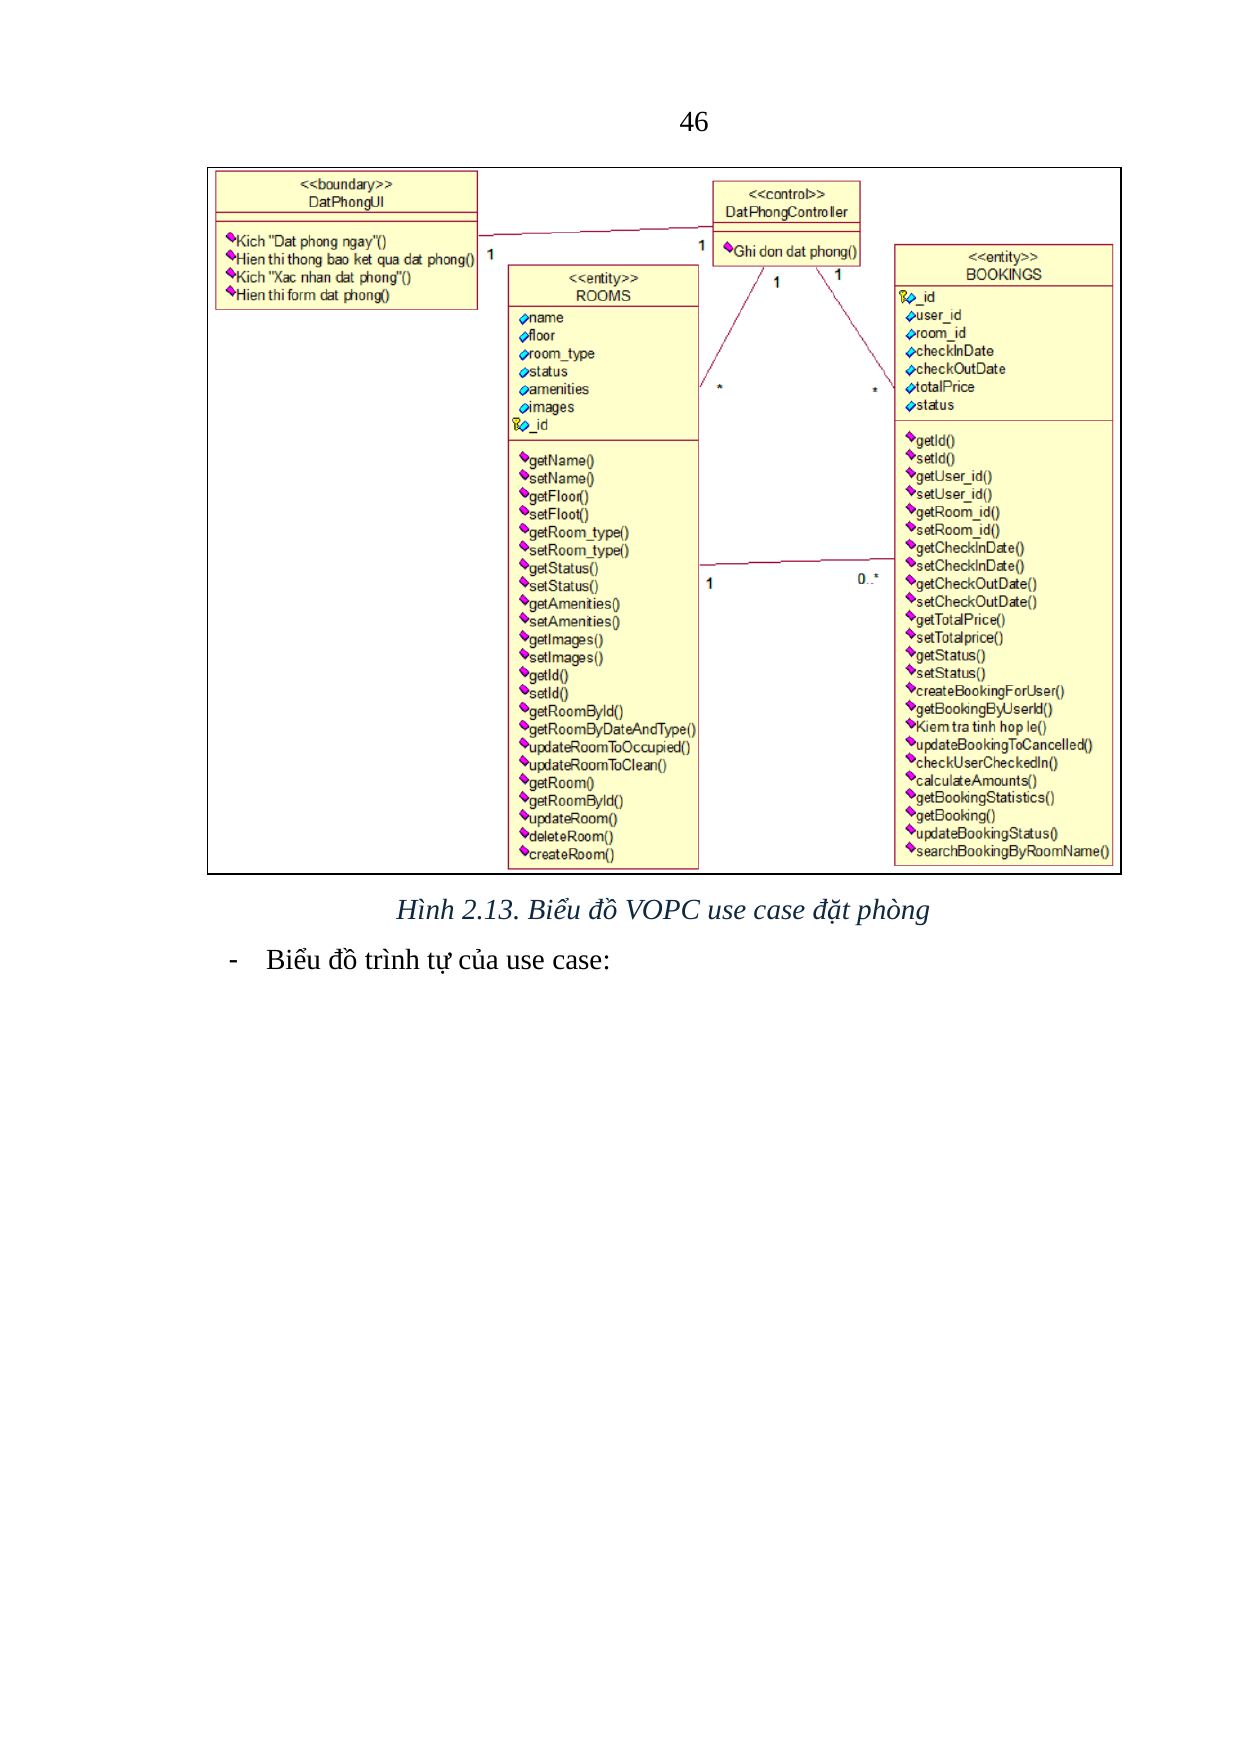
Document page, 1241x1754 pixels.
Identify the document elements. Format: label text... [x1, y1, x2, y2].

picture [208, 168, 1120, 873]
list Biểu đồ trình tự của use case: [228, 942, 1122, 976]
